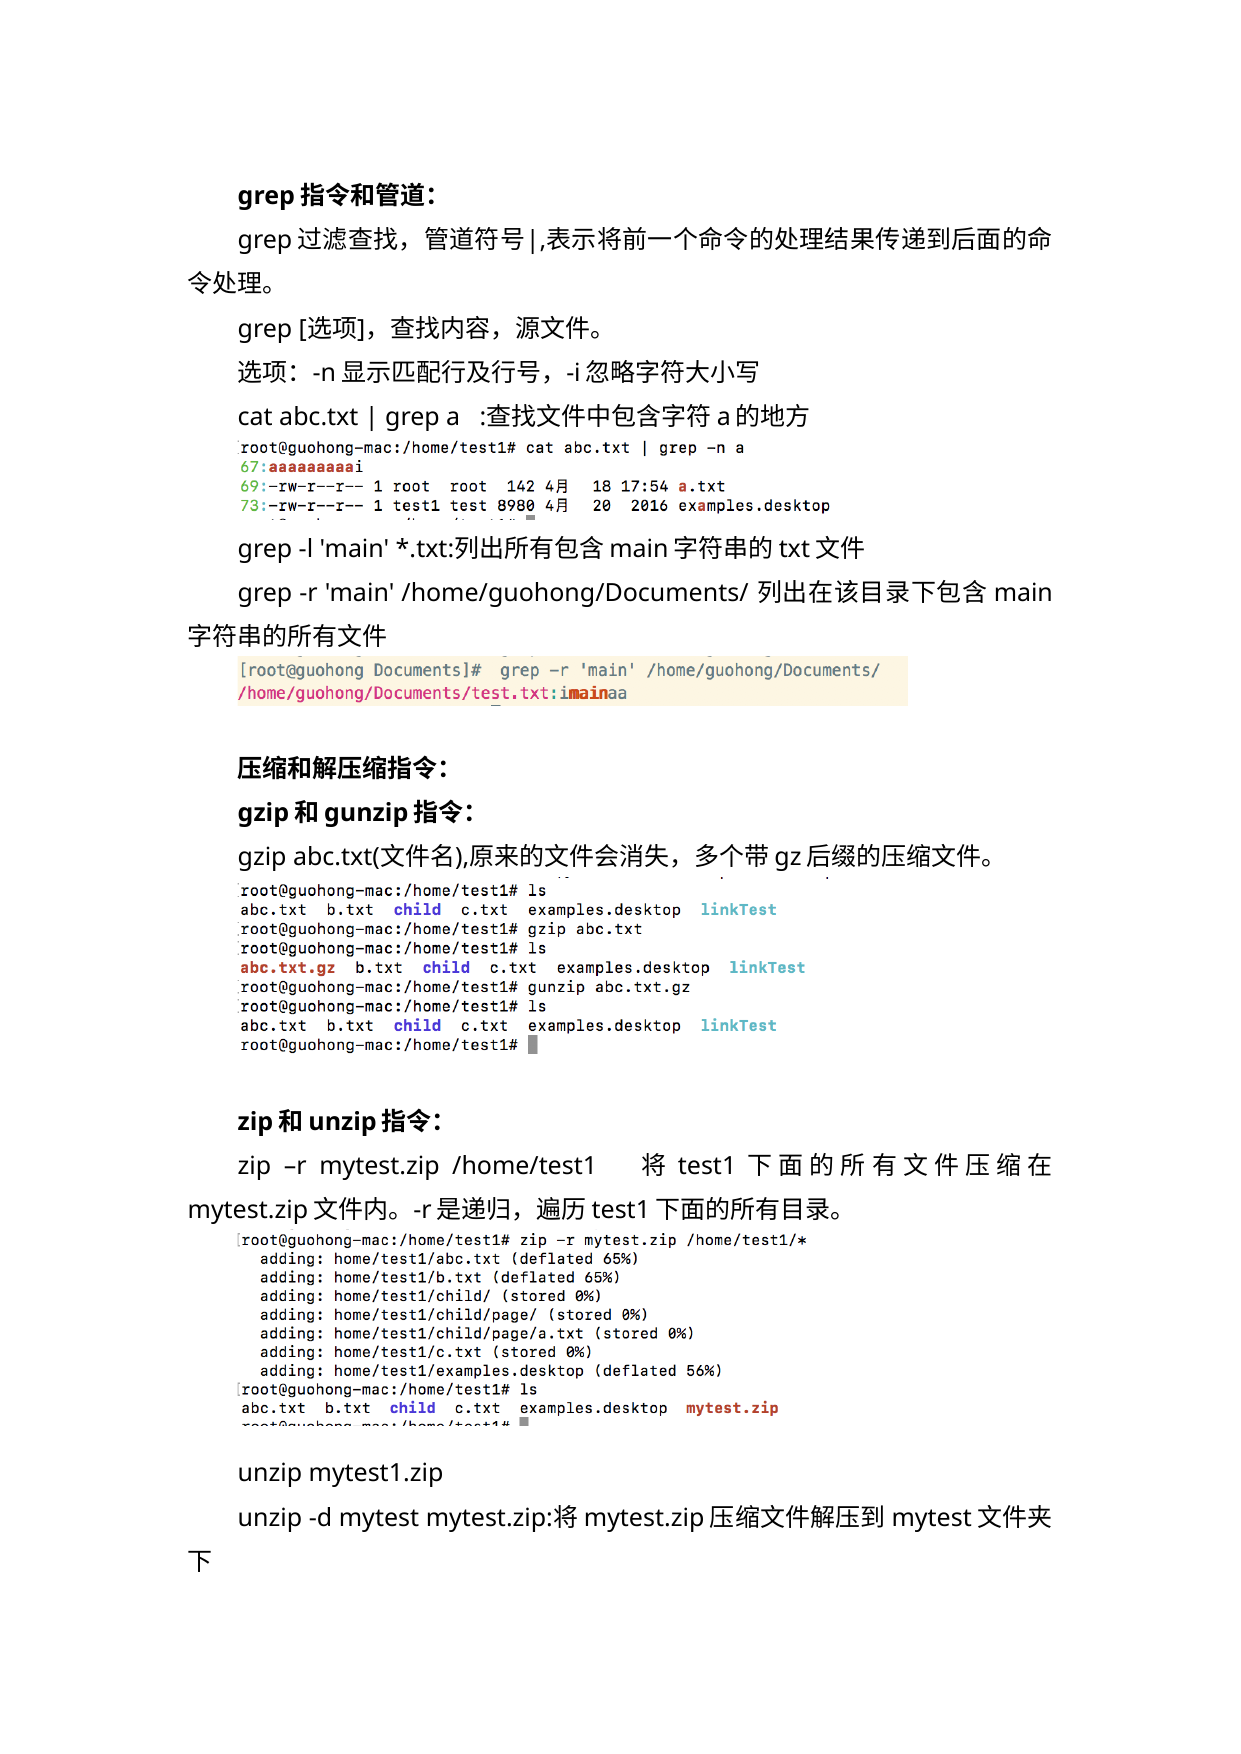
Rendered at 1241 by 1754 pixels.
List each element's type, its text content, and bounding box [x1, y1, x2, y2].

list grep过滤查找，管道符号|,表示将前一个命令的处理结果传递到后面的命令处理。 [187, 216, 1053, 304]
picture [237, 1229, 915, 1426]
list cat abc.txt | grep a :查找文件中包含字符a的地方 [187, 392, 1053, 436]
list zip和unzip指令： [187, 1097, 1053, 1141]
list grep -l 'main' *.txt:列出所有包含main字符串的txt文件 [187, 524, 1053, 568]
picture [237, 877, 833, 1054]
list unzip mytest1.zip [187, 1450, 1053, 1494]
list grep [选项]，查找内容，源文件。 [187, 304, 1053, 348]
list gzip和gunzip指令： [187, 789, 1053, 833]
list unzip -d mytest mytest.zip:将mytest.zip压缩文件解压到mytest文件夹下 [187, 1494, 1053, 1582]
list 压缩和解压缩指令： [187, 745, 1053, 789]
list grep指令和管道： [187, 172, 1053, 216]
picture [237, 656, 908, 706]
list zip –r mytest.zip /home/test1 将test1下面的所有文件压缩在mytest.zip文件内。-r是递归，遍历test1下面的所有目录。 [187, 1141, 1053, 1229]
picture [237, 436, 889, 520]
list grep -r 'main' /home/guohong/Documents/ 列出在该目录下包含main字符串的所有文件 [187, 568, 1053, 657]
list 选项：-n显示匹配行及行号，-i忽略字符大小写 [187, 348, 1053, 392]
list gzip abc.txt(文件名),原来的文件会消失，多个带gz后缀的压缩文件。 [187, 833, 1053, 877]
